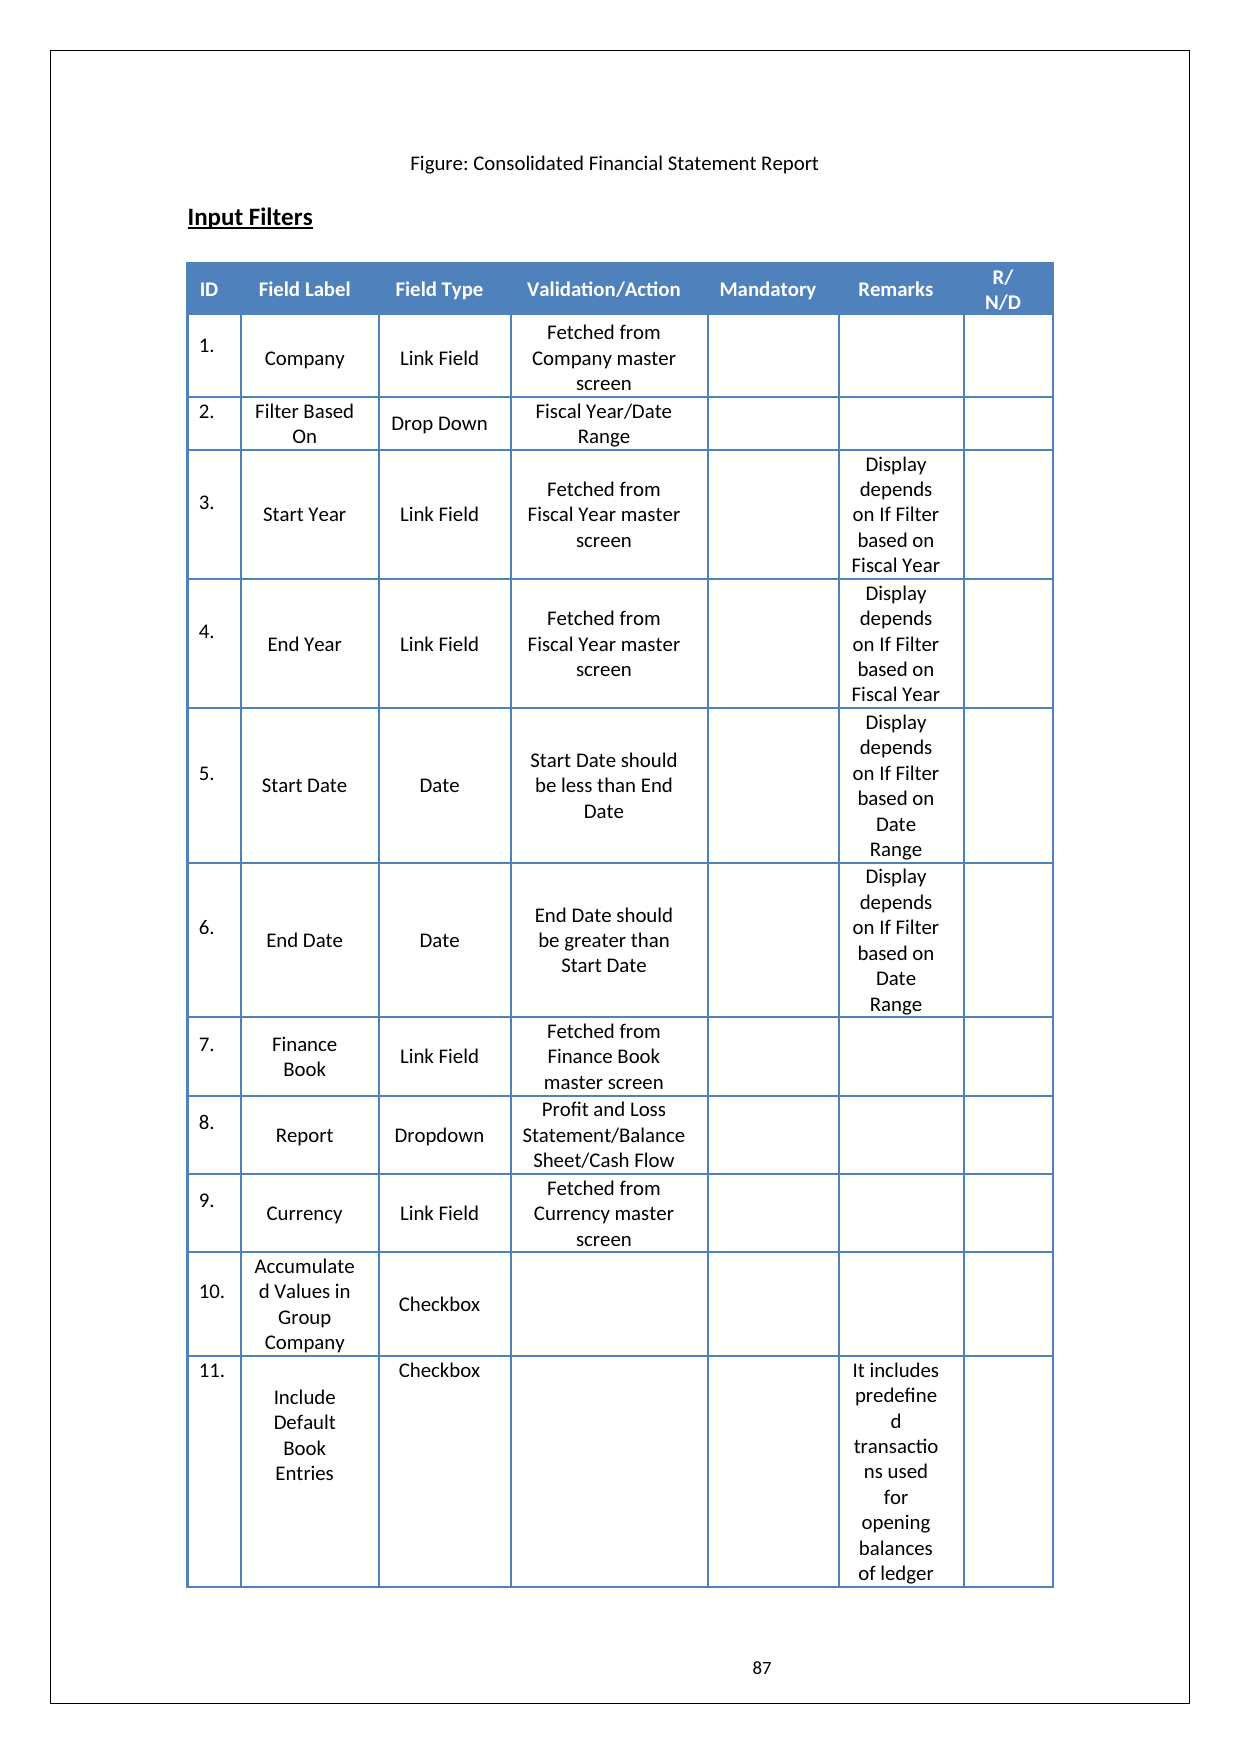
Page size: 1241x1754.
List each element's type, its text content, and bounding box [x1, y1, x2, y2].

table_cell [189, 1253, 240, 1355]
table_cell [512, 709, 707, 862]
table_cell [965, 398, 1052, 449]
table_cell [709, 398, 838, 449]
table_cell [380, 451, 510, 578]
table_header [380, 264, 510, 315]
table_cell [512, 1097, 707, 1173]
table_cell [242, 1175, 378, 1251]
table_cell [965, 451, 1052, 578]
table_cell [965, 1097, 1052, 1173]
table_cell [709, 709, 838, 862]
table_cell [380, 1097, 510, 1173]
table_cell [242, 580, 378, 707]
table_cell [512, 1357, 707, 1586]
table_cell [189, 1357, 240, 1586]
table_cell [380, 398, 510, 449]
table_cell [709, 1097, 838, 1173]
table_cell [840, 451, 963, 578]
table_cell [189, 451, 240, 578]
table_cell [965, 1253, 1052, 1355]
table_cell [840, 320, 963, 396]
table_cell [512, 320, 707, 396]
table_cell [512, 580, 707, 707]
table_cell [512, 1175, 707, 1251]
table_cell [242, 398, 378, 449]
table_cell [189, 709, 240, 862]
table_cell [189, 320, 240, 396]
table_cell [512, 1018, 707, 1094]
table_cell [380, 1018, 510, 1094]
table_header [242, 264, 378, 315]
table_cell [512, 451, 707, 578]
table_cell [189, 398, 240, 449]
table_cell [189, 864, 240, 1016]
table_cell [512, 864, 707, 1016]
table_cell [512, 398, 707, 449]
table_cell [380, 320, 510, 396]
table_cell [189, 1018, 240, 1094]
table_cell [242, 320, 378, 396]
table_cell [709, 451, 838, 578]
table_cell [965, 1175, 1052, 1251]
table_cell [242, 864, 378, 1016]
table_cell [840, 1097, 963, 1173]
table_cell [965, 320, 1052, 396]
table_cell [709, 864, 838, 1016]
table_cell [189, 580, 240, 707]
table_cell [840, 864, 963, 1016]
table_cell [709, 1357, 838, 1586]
list Input Filters [187, 201, 1053, 231]
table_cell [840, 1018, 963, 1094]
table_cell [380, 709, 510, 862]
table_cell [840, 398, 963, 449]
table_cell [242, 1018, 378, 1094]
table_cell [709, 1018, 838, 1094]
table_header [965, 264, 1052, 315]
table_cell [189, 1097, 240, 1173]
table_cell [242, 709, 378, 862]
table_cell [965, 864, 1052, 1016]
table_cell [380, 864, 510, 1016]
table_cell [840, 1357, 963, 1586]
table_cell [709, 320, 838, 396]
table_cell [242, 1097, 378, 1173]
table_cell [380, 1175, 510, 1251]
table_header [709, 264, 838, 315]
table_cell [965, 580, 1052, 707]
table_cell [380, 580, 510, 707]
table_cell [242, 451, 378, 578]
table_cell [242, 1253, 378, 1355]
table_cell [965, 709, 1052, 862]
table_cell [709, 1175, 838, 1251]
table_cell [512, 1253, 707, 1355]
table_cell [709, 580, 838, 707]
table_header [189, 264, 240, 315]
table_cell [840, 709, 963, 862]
list Figure: Consolidated Financial Statement Report [187, 150, 1042, 175]
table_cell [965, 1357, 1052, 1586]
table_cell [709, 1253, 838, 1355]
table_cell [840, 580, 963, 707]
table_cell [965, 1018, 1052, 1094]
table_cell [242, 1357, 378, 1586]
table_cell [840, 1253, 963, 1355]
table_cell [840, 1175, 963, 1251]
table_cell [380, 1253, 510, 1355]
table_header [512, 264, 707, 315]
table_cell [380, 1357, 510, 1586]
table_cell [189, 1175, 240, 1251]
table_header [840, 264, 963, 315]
